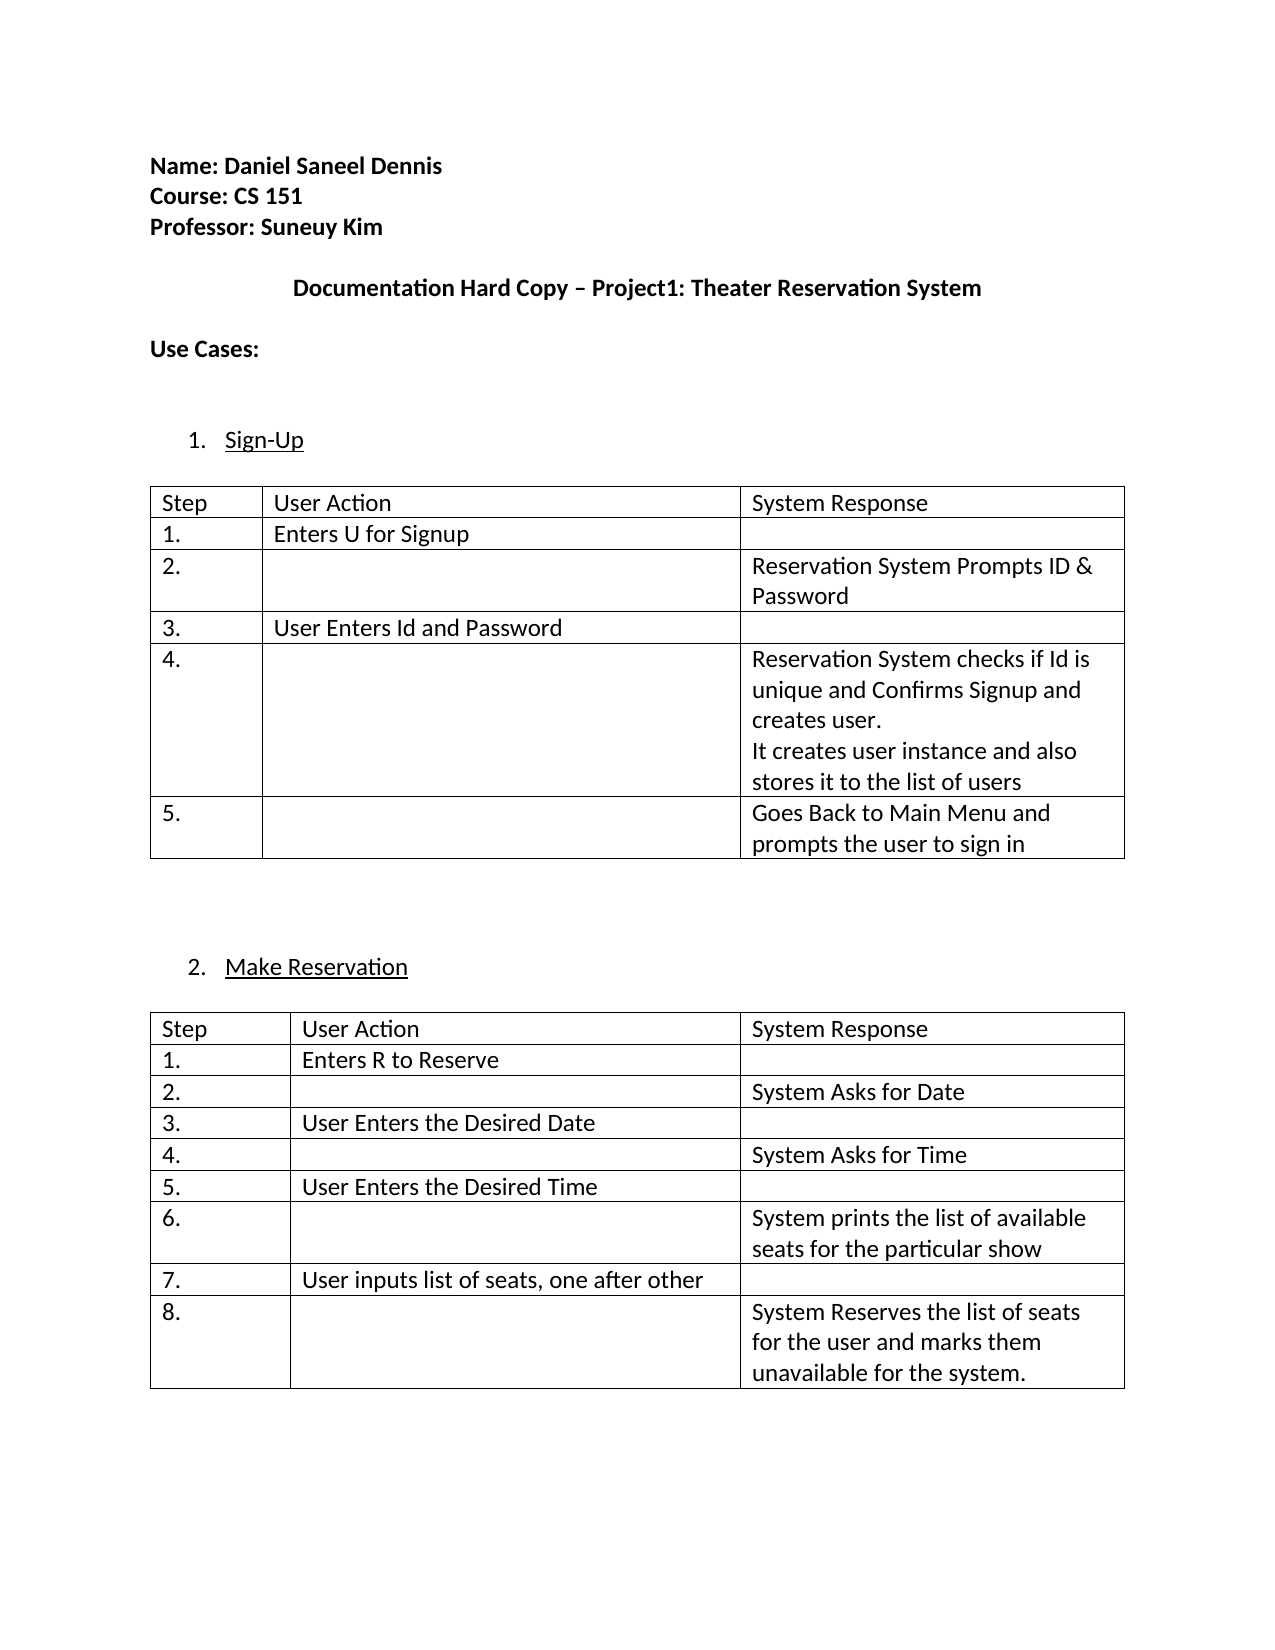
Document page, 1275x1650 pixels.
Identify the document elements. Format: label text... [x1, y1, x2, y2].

table_cell 6. [151, 1202, 290, 1263]
table_cell 5. [151, 797, 262, 858]
table_cell 2. [151, 1076, 290, 1107]
table_cell [291, 1202, 740, 1263]
table_cell [263, 550, 740, 611]
table_cell System prints the list of available seats for the particular show [741, 1202, 1124, 1263]
text Use Cases: [150, 333, 1125, 364]
text Name: Daniel Saneel Dennis [150, 150, 1125, 181]
table_cell [741, 1264, 1124, 1295]
table_cell User Enters Id and Password [263, 612, 740, 642]
table_cell 8. [151, 1296, 290, 1387]
table_cell 7. [151, 1264, 290, 1295]
list Make Reservation [187, 951, 1125, 981]
table_header User Action [291, 1013, 740, 1043]
table_cell [291, 1076, 740, 1107]
table_cell User inputs list of seats, one after other [291, 1264, 740, 1295]
table_cell [741, 612, 1124, 642]
table_header User Action [263, 487, 740, 517]
table_cell 4. [151, 644, 262, 796]
list Sign-Up [187, 425, 1125, 455]
text Documentation Hard Copy – Project1: Theater Reservation System [150, 272, 1125, 303]
table_cell 3. [151, 1108, 290, 1138]
table_cell Enters R to Reserve [291, 1045, 740, 1075]
table_cell [291, 1139, 740, 1170]
table_cell User Enters the Desired Date [291, 1108, 740, 1138]
table_cell Goes Back to Main Menu and prompts the user to sign in [741, 797, 1124, 858]
table_header System Response [741, 1013, 1124, 1043]
table_cell 2. [151, 550, 262, 611]
table_cell Reservation System checks if Id is unique and Confirms Signup and creates user. It creates user instance and also stores it to the list of users [741, 644, 1124, 796]
table_cell Enters U for Signup [263, 518, 740, 549]
table_cell 1. [151, 1045, 290, 1075]
table_cell [741, 1045, 1124, 1075]
table_cell [741, 518, 1124, 549]
table_cell Reservation System Prompts ID & Password [741, 550, 1124, 611]
table_cell 3. [151, 612, 262, 642]
text Professor: Suneuy Kim [150, 211, 1125, 242]
table_cell System Asks for Time [741, 1139, 1124, 1170]
table_cell [291, 1296, 740, 1387]
table_cell [263, 797, 740, 858]
table_cell [741, 1171, 1124, 1201]
table_header Step [151, 487, 262, 517]
table_header System Response [741, 487, 1124, 517]
table_cell System Reserves the list of seats for the user and marks them unavailable for the system. [741, 1296, 1124, 1387]
table_cell [263, 644, 740, 796]
table_cell System Asks for Date [741, 1076, 1124, 1107]
table_cell 4. [151, 1139, 290, 1170]
table_cell [741, 1108, 1124, 1138]
table_header Step [151, 1013, 290, 1043]
table_cell User Enters the Desired Time [291, 1171, 740, 1201]
table_cell 5. [151, 1171, 290, 1201]
table_cell 1. [151, 518, 262, 549]
text Course: CS 151 [150, 181, 1125, 211]
